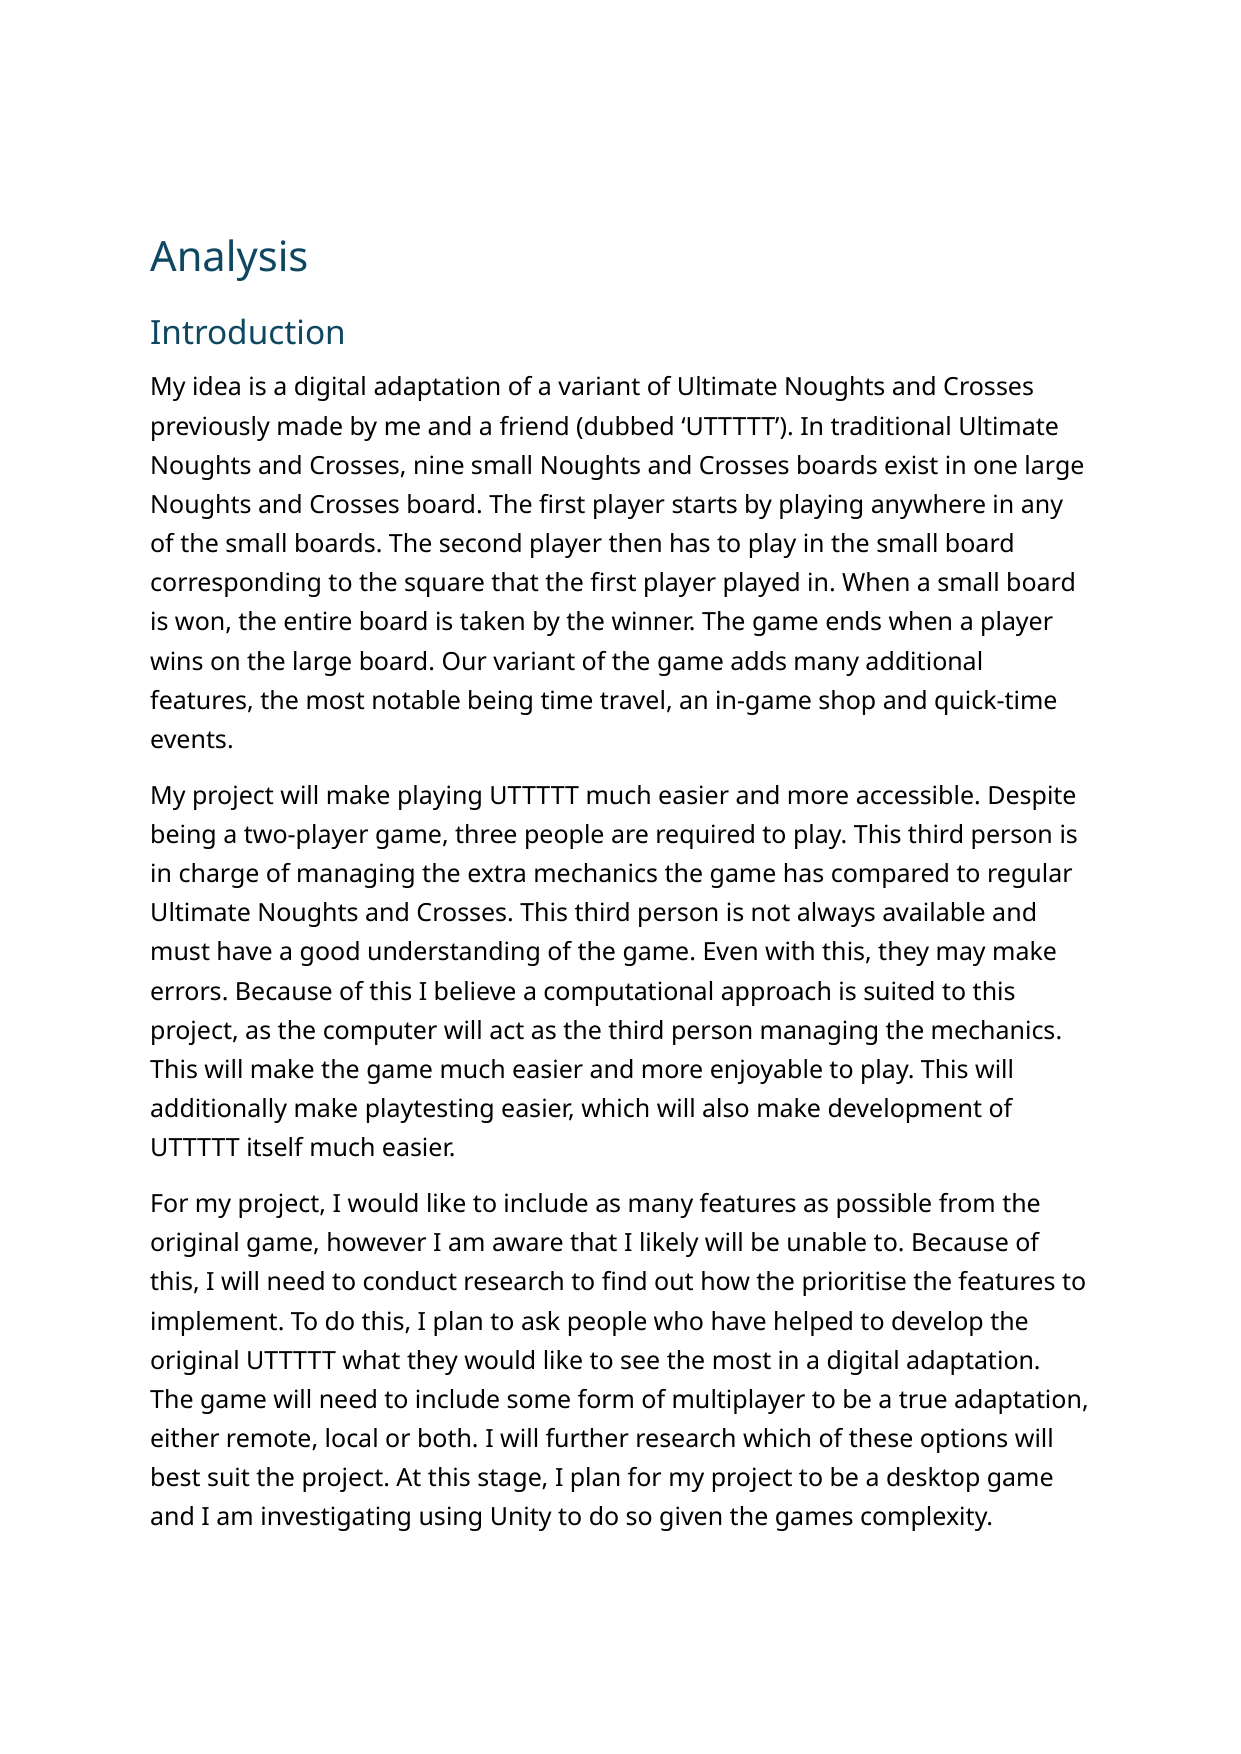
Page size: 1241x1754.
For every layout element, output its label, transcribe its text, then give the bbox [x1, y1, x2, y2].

text My project will make playing UTTTTT much easier and more accessible. Despite being a two-player game, three people are required to play. This third person is in charge of managing the extra mechanics the game has compared to regular Ultimate Noughts and Crosses. This third person is not always available and must have a good understanding of the game. Even with this, they may make errors. Because of this I believe a computational approach is suited to this project, as the computer will act as the third person managing the mechanics. This will make the game much easier and more enjoyable to play. This will additionally make playtesting easier, which will also make development of UTTTTT itself much easier. [150, 777, 1090, 1164]
subtitle Introduction [150, 308, 1090, 354]
subtitle Analysis [150, 227, 1090, 283]
text For my project, I would like to include as many features as possible from the original game, however I am aware that I likely will be unable to. Because of this, I will need to conduct research to find out how the prioritise the features to implement. To do this, I plan to ask people who have helped to develop the original UTTTTT what they would like to see the most in a digital adaptation. The game will need to include some form of multiplayer to be a true adaptation, either remote, local or both. I will further research which of these options will best suit the project. At this stage, I plan for my project to be a desktop game and I am investigating using Unity to do so given the games complexity. [150, 1186, 1090, 1533]
text My idea is a digital adaptation of a variant of Ultimate Noughts and Crosses previously made by me and a friend (dubbed ‘UTTTTT’). In traditional Ultimate Noughts and Crosses, nine small Noughts and Crosses boards exist in one large Noughts and Crosses board. The first player starts by playing anywhere in any of the small boards. The second player then has to play in the small board corresponding to the square that the first player played in. When a small board is won, the entire board is taken by the winner. The game ends when a player wins on the large board. Our variant of the game adds many additional features, the most notable being time travel, an in-game shop and quick-time events. [150, 369, 1090, 756]
